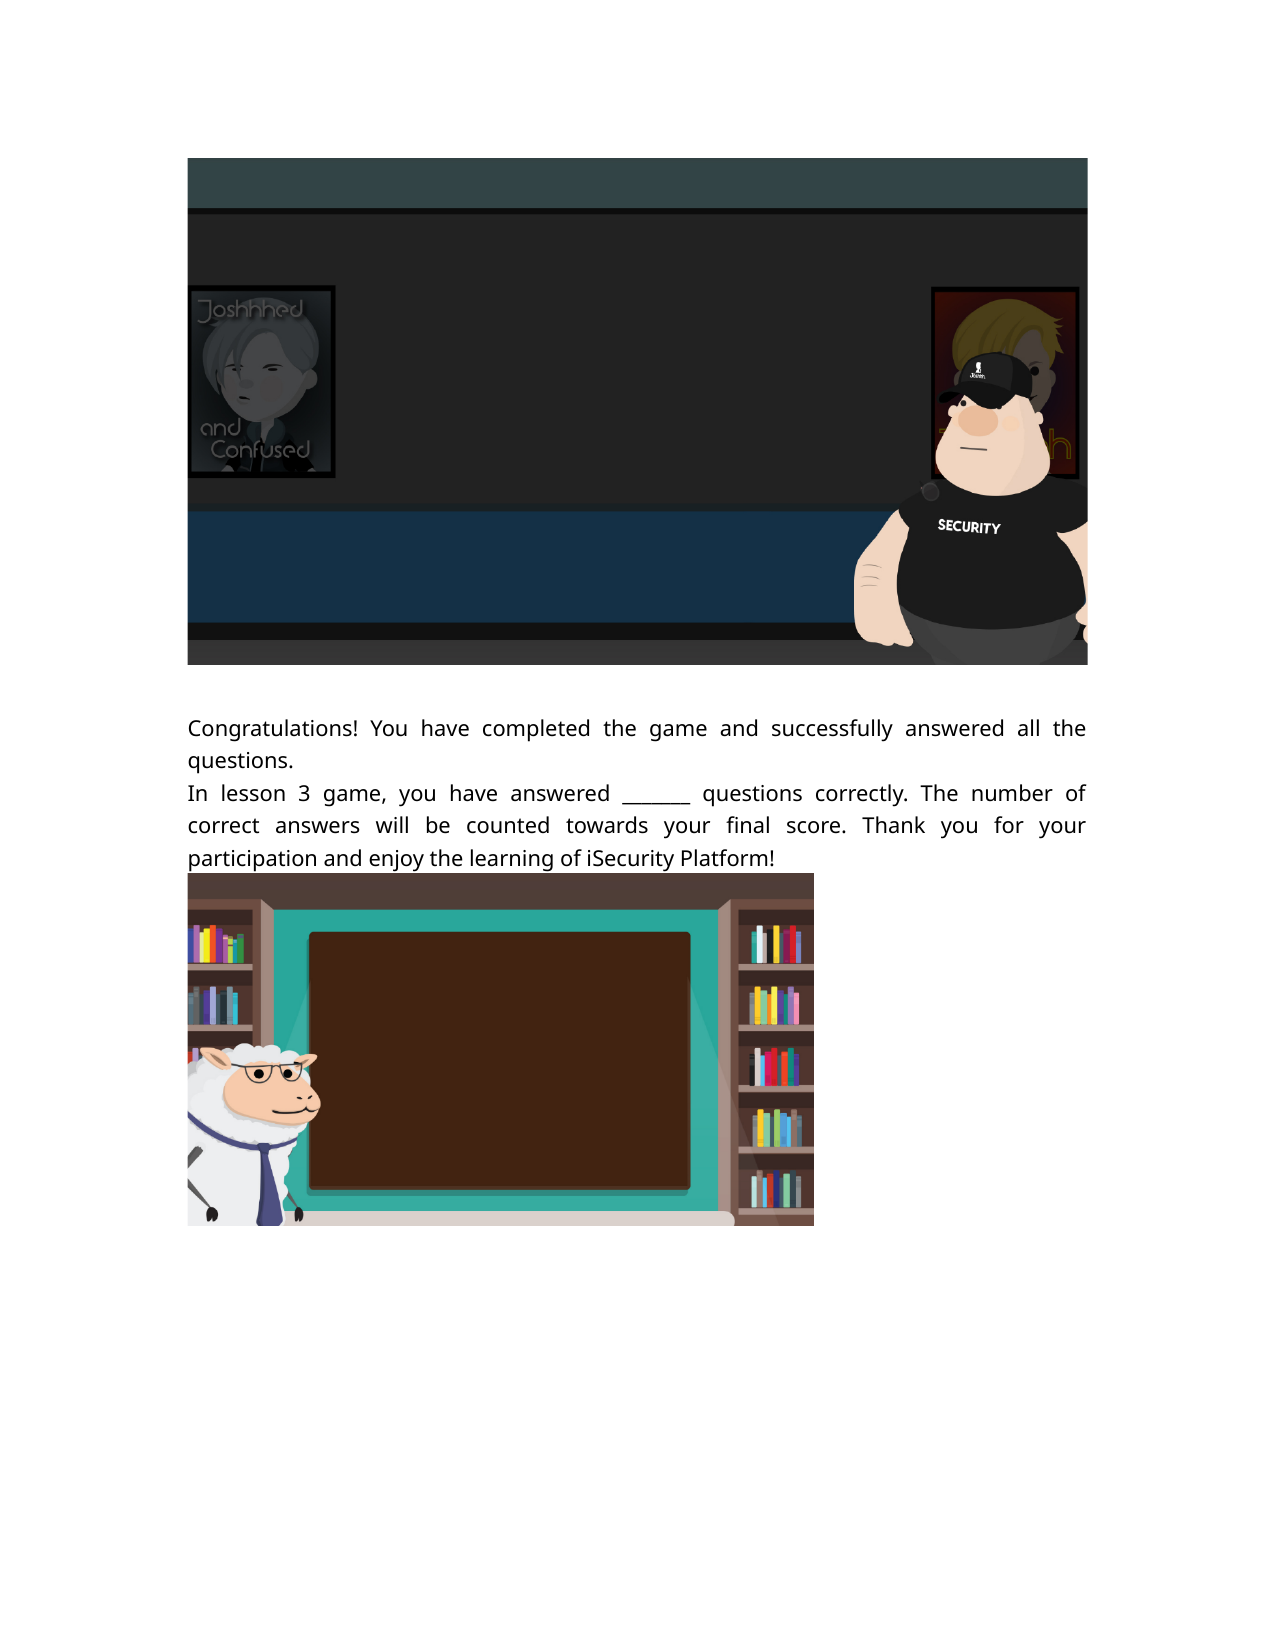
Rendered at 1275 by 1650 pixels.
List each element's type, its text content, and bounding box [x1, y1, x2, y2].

text Congratulations! You have completed the game and successfully answered all the questions. [187, 711, 1087, 776]
text In lesson 3 game, you have answered _______ questions correctly. The number of correct answers will be counted towards your final score. Thank you for your participation and enjoy the learning of iSecurity Platform! [187, 776, 1087, 874]
picture [187, 873, 814, 1226]
picture [187, 158, 1088, 665]
